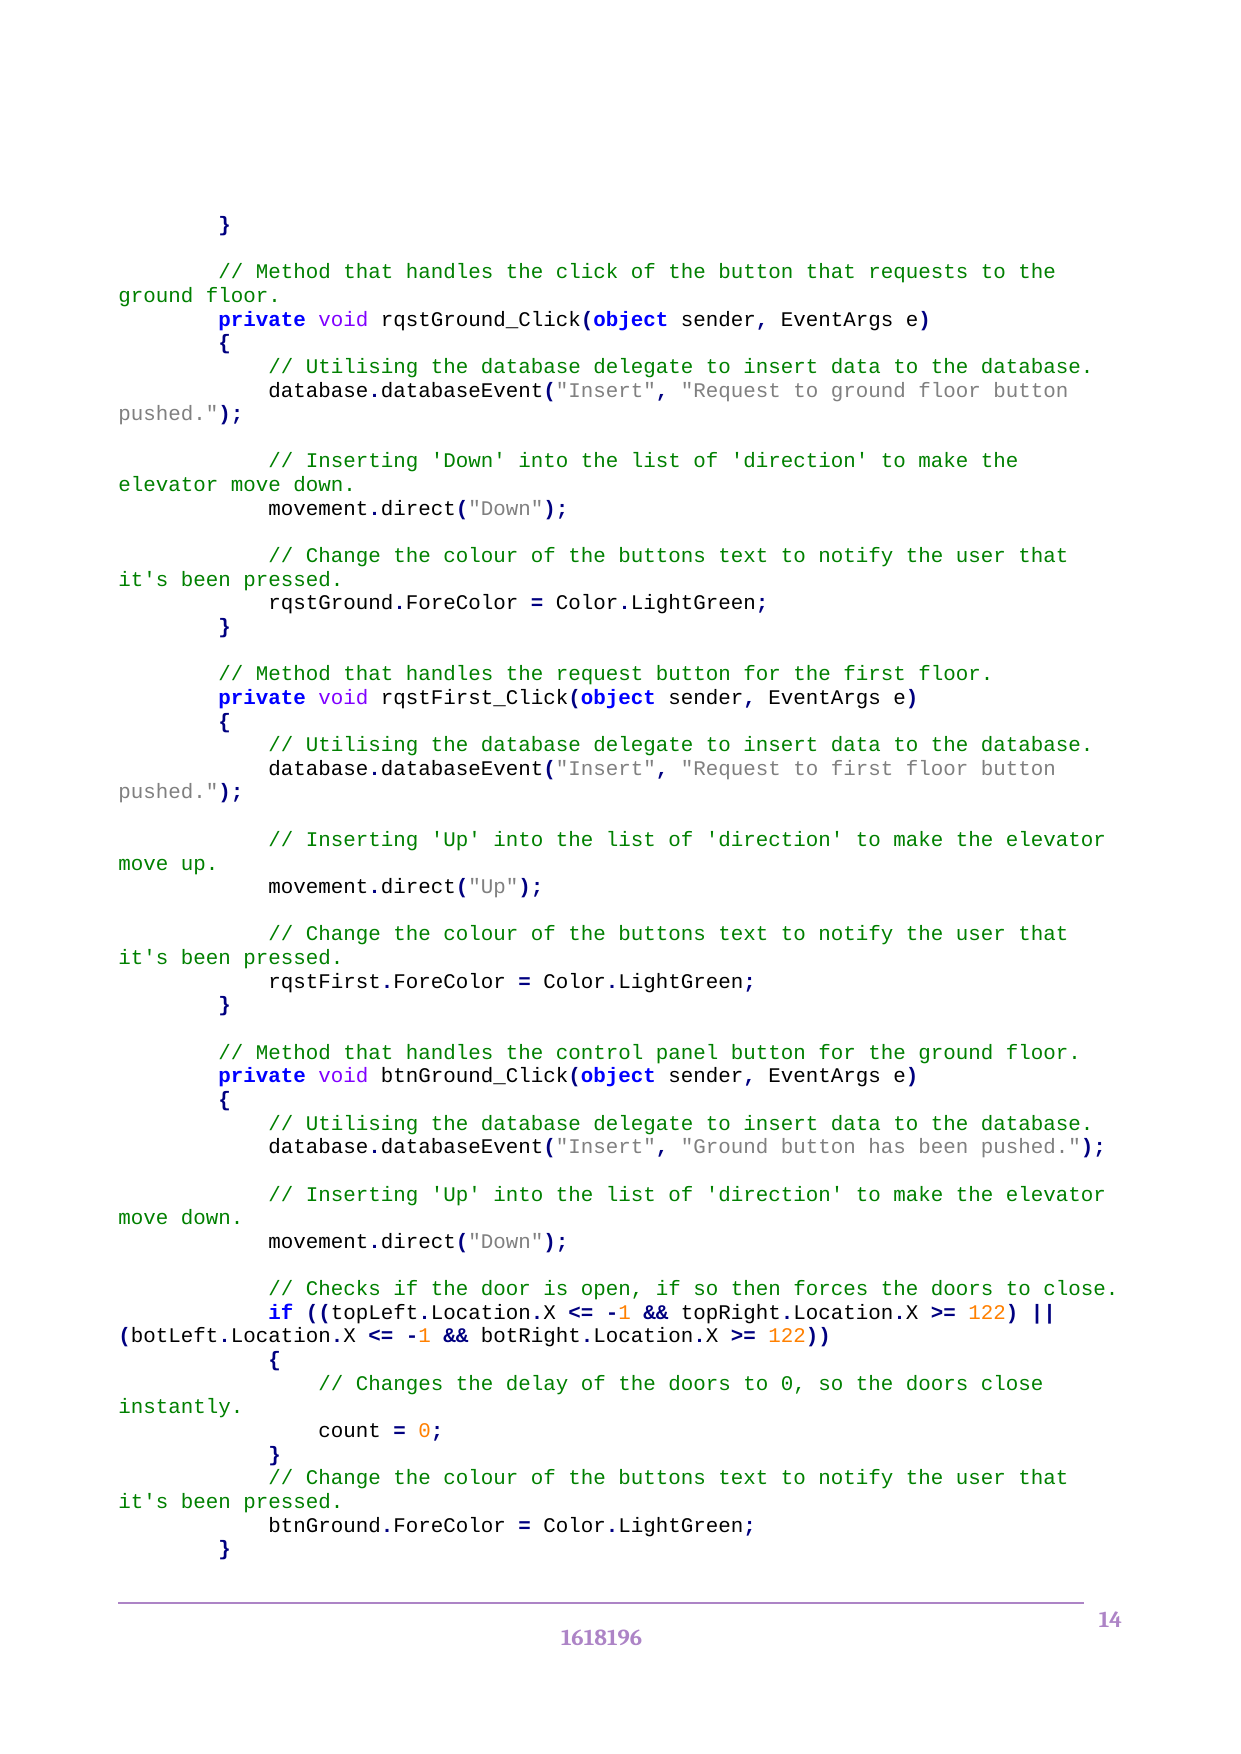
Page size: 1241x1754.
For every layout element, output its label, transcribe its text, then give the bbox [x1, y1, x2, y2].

text // Inserting 'Up' into the list of 'direction' to make the elevator move down. [118, 1183, 1122, 1231]
text } [118, 214, 1122, 238]
text movement.direct("Down"); [118, 498, 1122, 521]
text movement.direct("Down"); [118, 1231, 1122, 1254]
text private void rqstFirst_Click(object sender, EventArgs e) [118, 687, 1122, 711]
text } [118, 1538, 1122, 1562]
text { [118, 1349, 1122, 1373]
text // Changes the delay of the doors to 0, so the doors close instantly. [118, 1373, 1122, 1420]
text database.databaseEvent("Insert", "Request to first floor button pushed."); [118, 758, 1122, 805]
text } [118, 994, 1122, 1018]
text } [118, 1444, 1122, 1467]
text // Change the colour of the buttons text to notify the user that it's been pressed. [118, 923, 1122, 971]
text { [118, 711, 1122, 734]
text database.databaseEvent("Insert", "Ground button has been pushed."); [118, 1136, 1122, 1160]
text // Utilising the database delegate to insert data to the database. [118, 734, 1122, 758]
text btnGround.ForeColor = Color.LightGreen; [118, 1514, 1122, 1538]
text rqstFirst.ForeColor = Color.LightGreen; [118, 971, 1122, 994]
text // Inserting 'Down' into the list of 'direction' to make the elevator move down. [118, 451, 1122, 498]
text rqstGround.ForeColor = Color.LightGreen; [118, 592, 1122, 616]
text movement.direct("Up"); [118, 876, 1122, 900]
text private void rqstGround_Click(object sender, EventArgs e) [118, 309, 1122, 332]
text // Change the colour of the buttons text to notify the user that it's been pressed. [118, 545, 1122, 592]
text count = 0; [118, 1420, 1122, 1444]
text // Method that handles the request button for the first floor. [118, 663, 1122, 687]
text // Checks if the door is open, if so then forces the doors to close. [118, 1278, 1122, 1302]
text private void btnGround_Click(object sender, EventArgs e) [118, 1065, 1122, 1089]
text // Utilising the database delegate to insert data to the database. [118, 1113, 1122, 1136]
text { [118, 1089, 1122, 1113]
text if ((topLeft.Location.X <= -1 && topRight.Location.X >= 122) || (botLeft.Location.X <= -1 && botRight.Location.X >= 122)) [118, 1302, 1122, 1349]
text // Method that handles the click of the button that requests to the ground floor. [118, 261, 1122, 309]
text // Method that handles the control panel button for the ground floor. [118, 1042, 1122, 1065]
text { [118, 332, 1122, 356]
text // Change the colour of the buttons text to notify the user that it's been pressed. [118, 1467, 1122, 1514]
text // Inserting 'Up' into the list of 'direction' to make the elevator move up. [118, 829, 1122, 876]
text // Utilising the database delegate to insert data to the database. [118, 356, 1122, 379]
text database.databaseEvent("Insert", "Request to ground floor button pushed."); [118, 379, 1122, 427]
text } [118, 616, 1122, 640]
